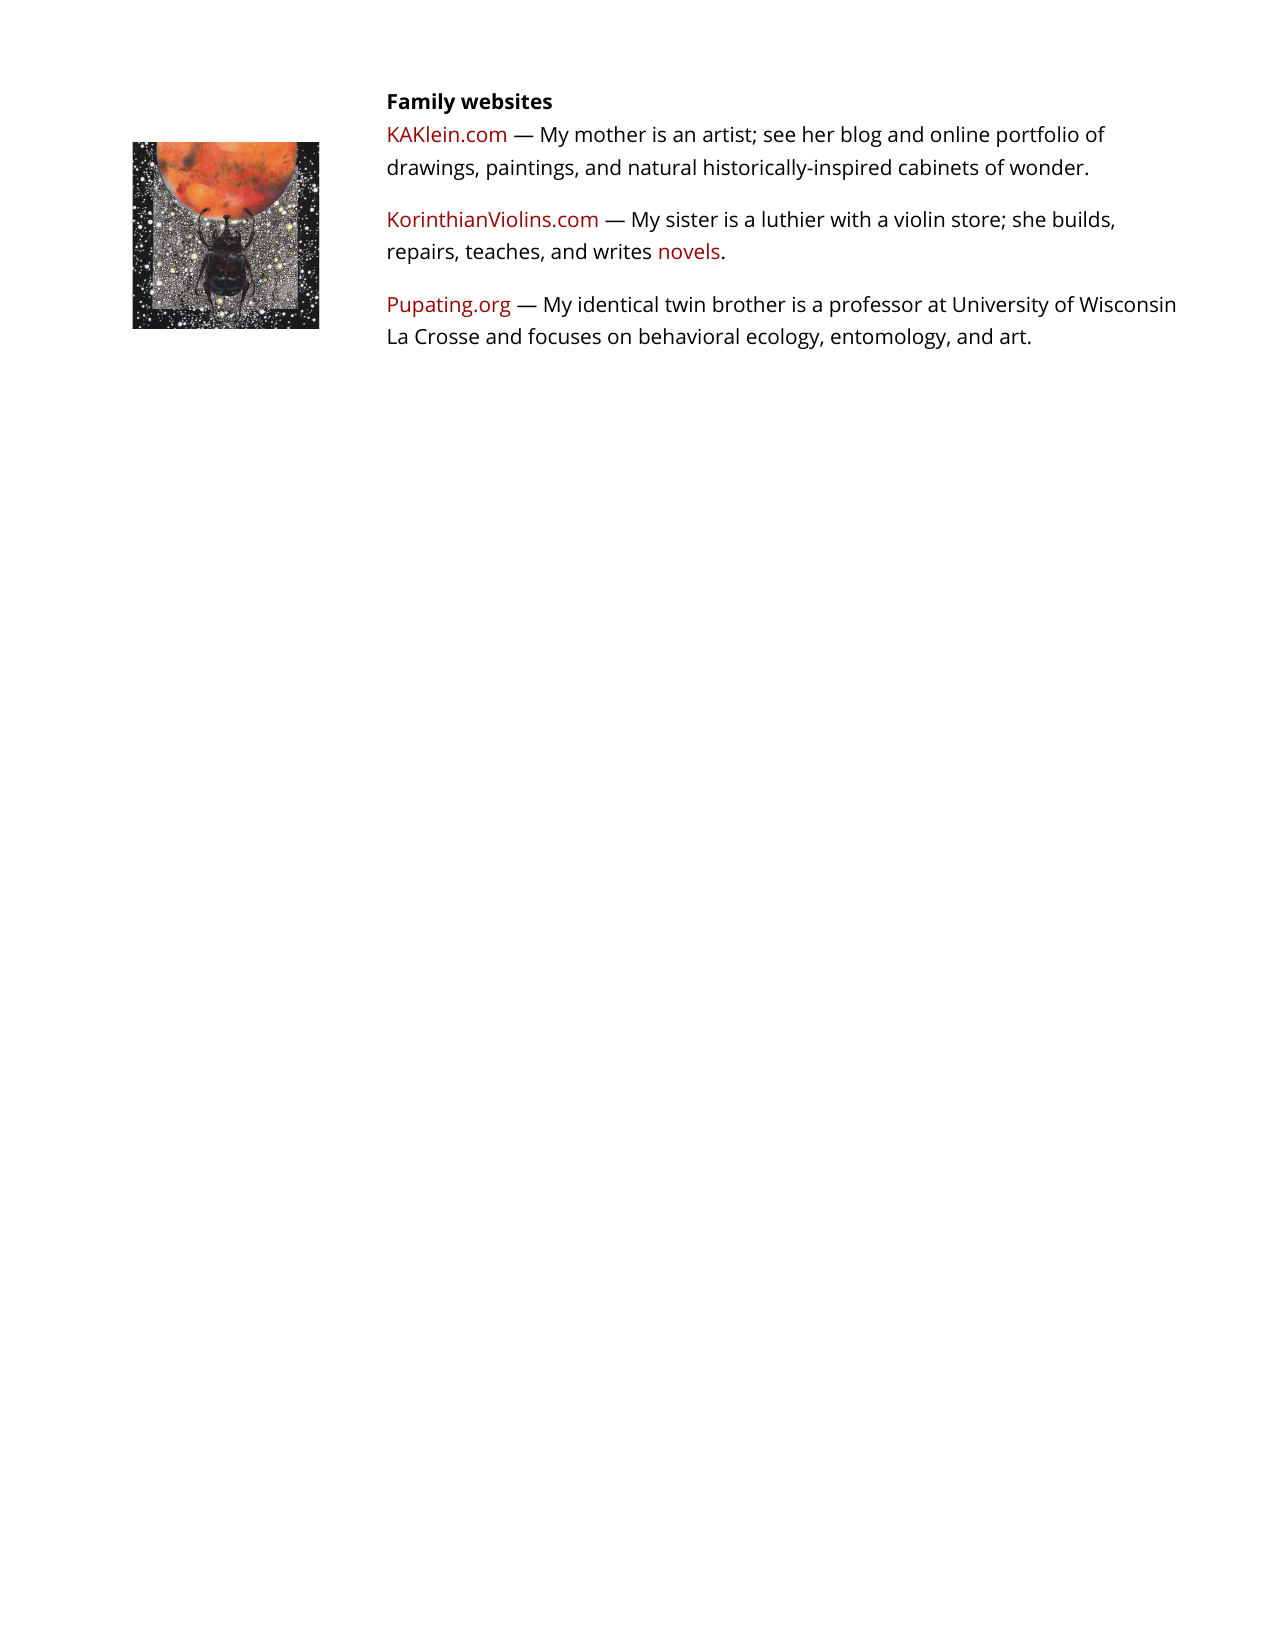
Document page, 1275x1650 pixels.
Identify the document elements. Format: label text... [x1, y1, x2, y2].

table_cell [77, 77, 375, 397]
picture [132, 142, 320, 329]
table_cell Family websites KAKlein.com — My mother is an artist; see her blog and online portfolio of drawings, paintings, and natural historically-inspired cabinets of wonder. KorinthianViolins.com — My sister is a luthier with a violin store; she builds, repairs, teaches, and writes novels. Pupating.org — My identical twin brother is a professor at University of Wisconsin La Crosse and focuses on behavioral ecology, entomology, and art. [377, 77, 1200, 397]
